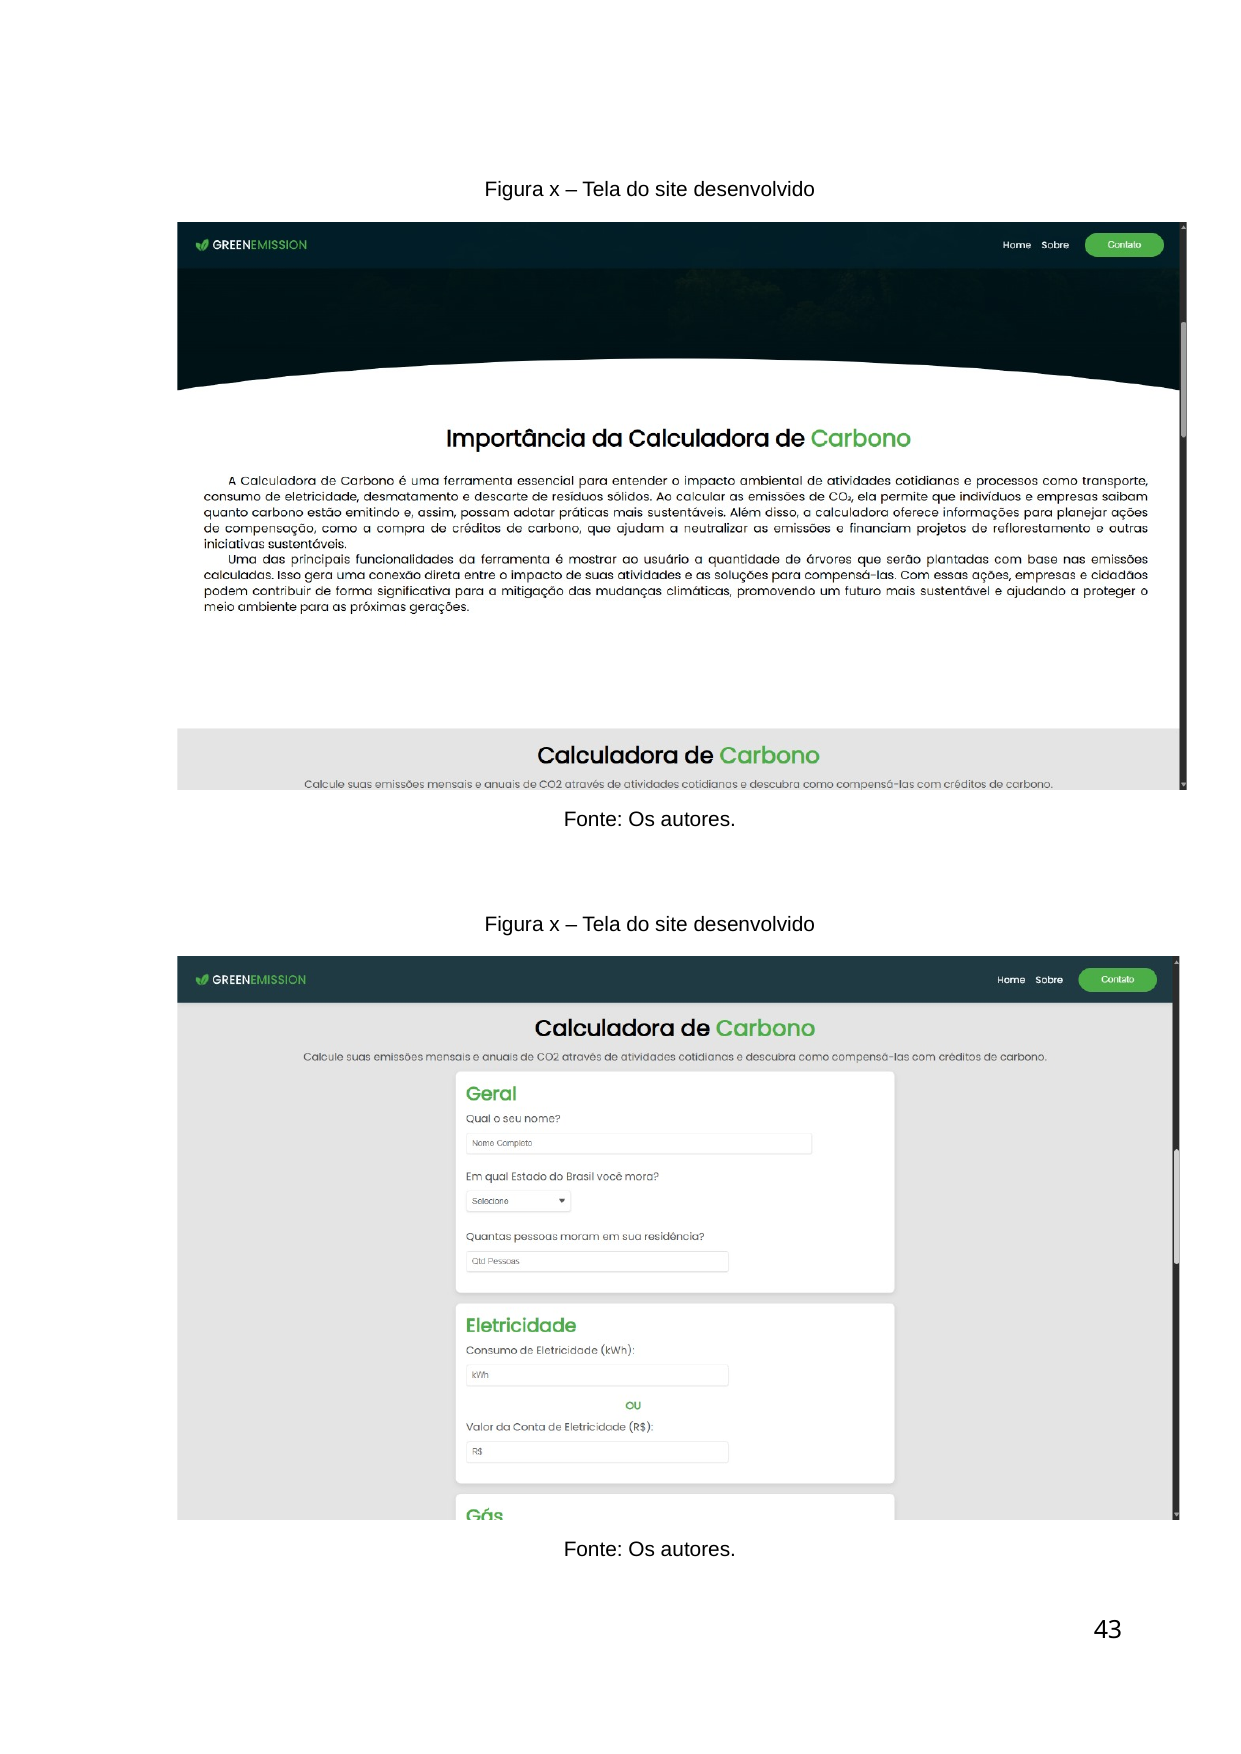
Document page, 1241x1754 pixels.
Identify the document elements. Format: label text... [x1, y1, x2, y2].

text Figura x – Tela do site desenvolvido [177, 911, 1122, 935]
text Fonte: Os autores. [177, 1537, 1122, 1561]
text Figura x – Tela do site desenvolvido [177, 177, 1122, 201]
picture [177, 222, 1187, 790]
picture [177, 956, 1180, 1520]
text Fonte: Os autores. [177, 807, 1122, 831]
